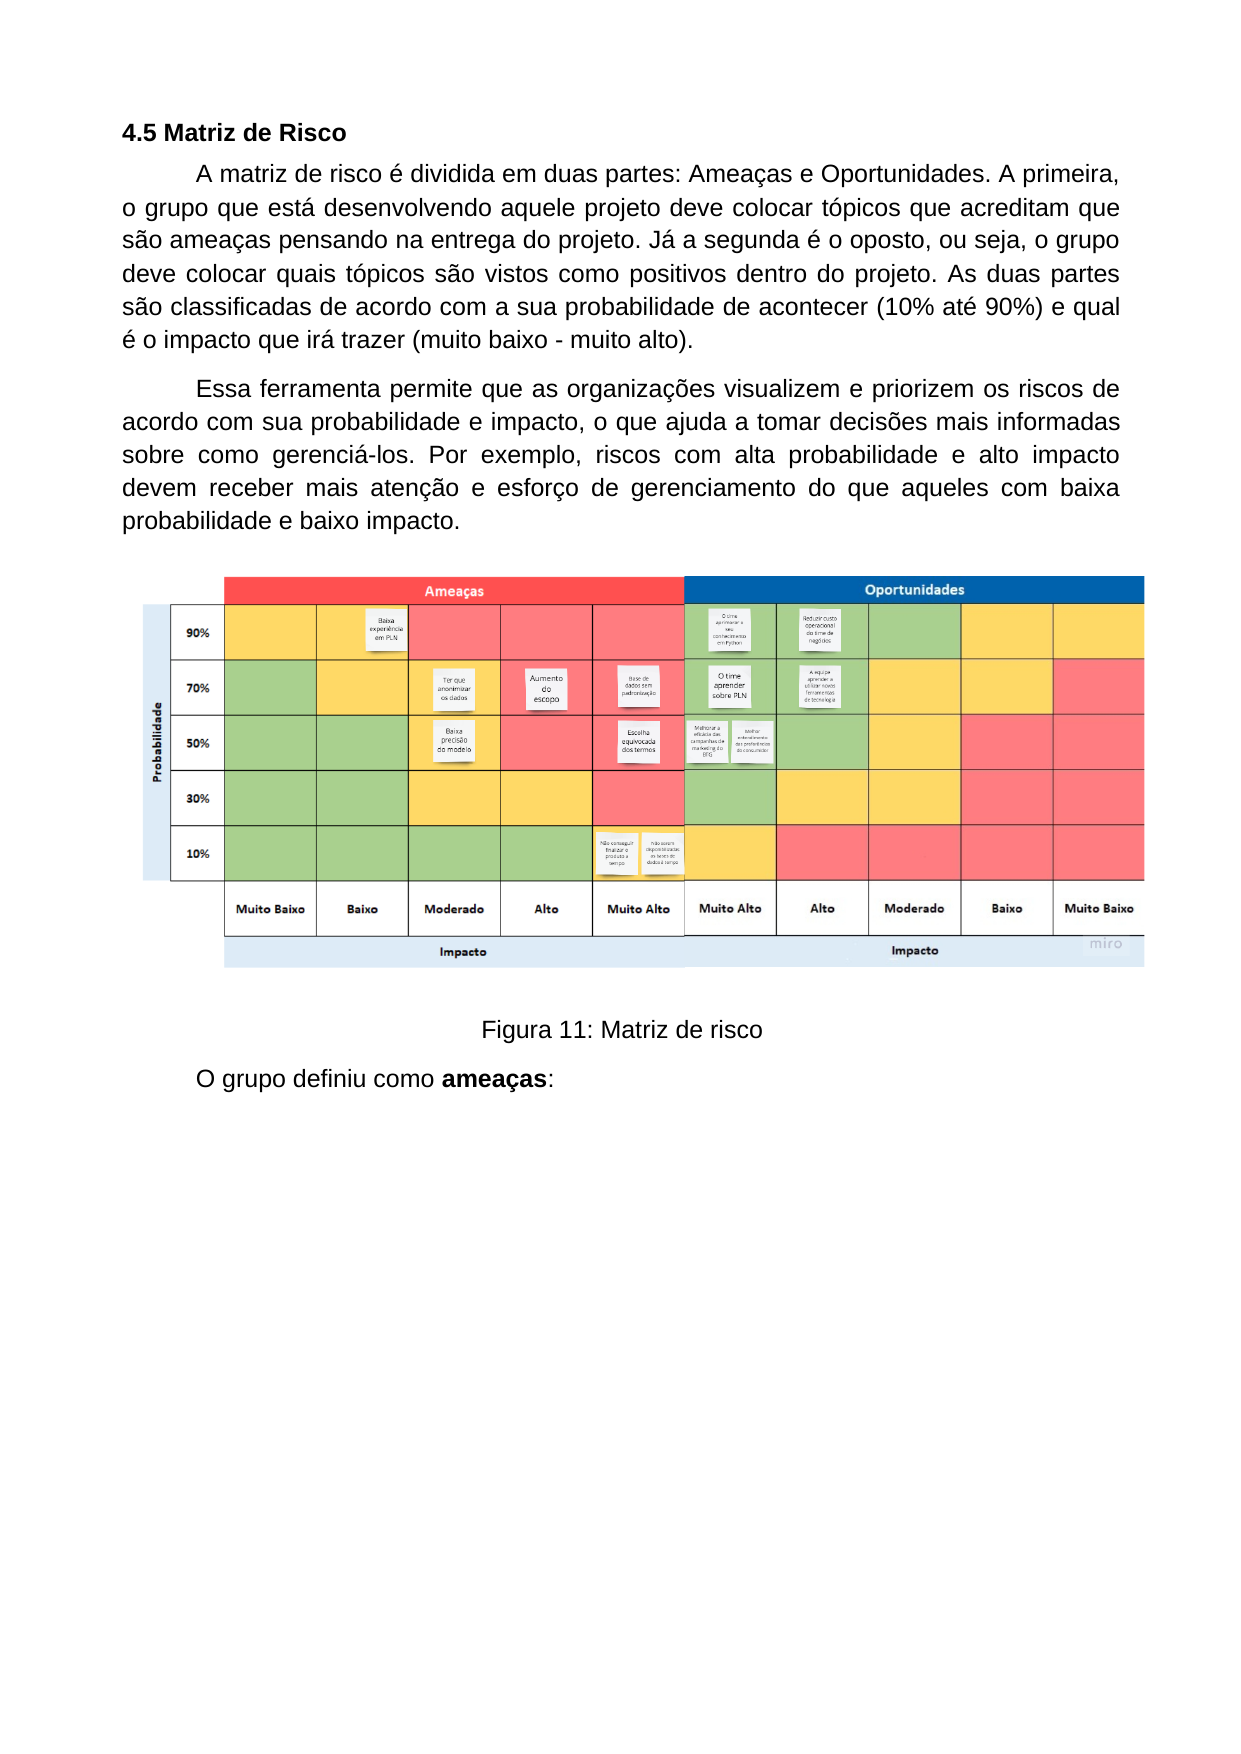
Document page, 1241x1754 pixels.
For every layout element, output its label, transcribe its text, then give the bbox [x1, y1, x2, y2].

text O grupo definiu como ameaças: [122, 1064, 1122, 1093]
text A matriz de risco é dividida em duas partes: Ameaças e Oportunidades. A primeira, o grupo que está desenvolvendo aquele projeto deve colocar tópicos que acreditam que são ameaças pensando na entrega do projeto. Já a segunda é o oposto, ou seja, o grupo deve colocar quais tópicos são vistos como positivos dentro do projeto. As duas partes são classificadas de acordo com a sua probabilidade de acontecer (10% até 90%) e qual é o impacto que irá trazer (muito baixo - muito alto). [122, 159, 1122, 353]
picture [140, 574, 1145, 971]
subtitle 4.5 Matriz de Risco [122, 118, 1122, 147]
text Essa ferramenta permite que as organizações visualizem e priorizem os riscos de acordo com sua probabilidade e impacto, o que ajuda a tomar decisões mais informadas sobre como gerenciá-los. Por exemplo, riscos com alta probabilidade e alto impacto devem receber mais atenção e esforço de gerenciamento do que aqueles com baixa probabilidade e baixo impacto. [122, 374, 1122, 535]
